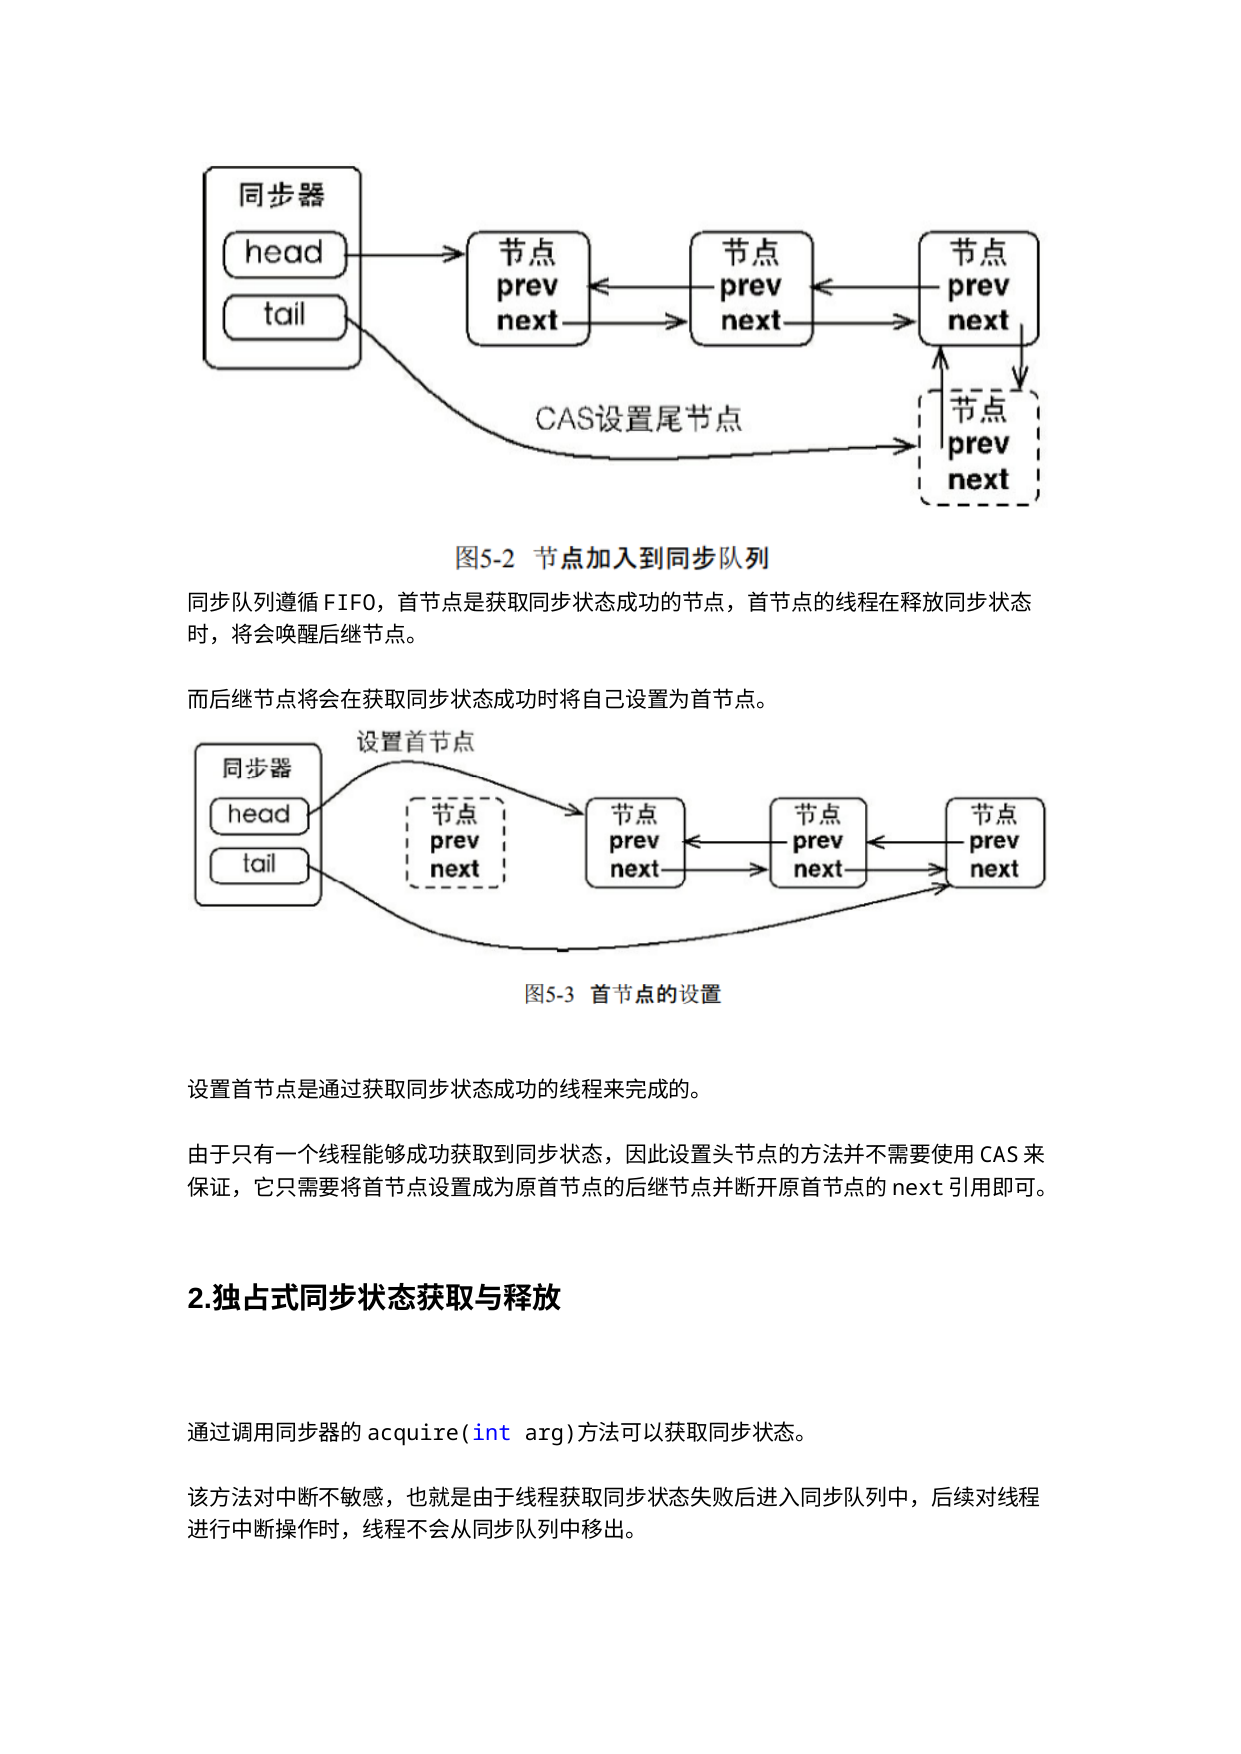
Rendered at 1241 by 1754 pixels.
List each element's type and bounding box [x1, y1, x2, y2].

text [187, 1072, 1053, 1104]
picture [187, 714, 1053, 1014]
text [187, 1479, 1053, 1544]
picture [187, 162, 1053, 582]
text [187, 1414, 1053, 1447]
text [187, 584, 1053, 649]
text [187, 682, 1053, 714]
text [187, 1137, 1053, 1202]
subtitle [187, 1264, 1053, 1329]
